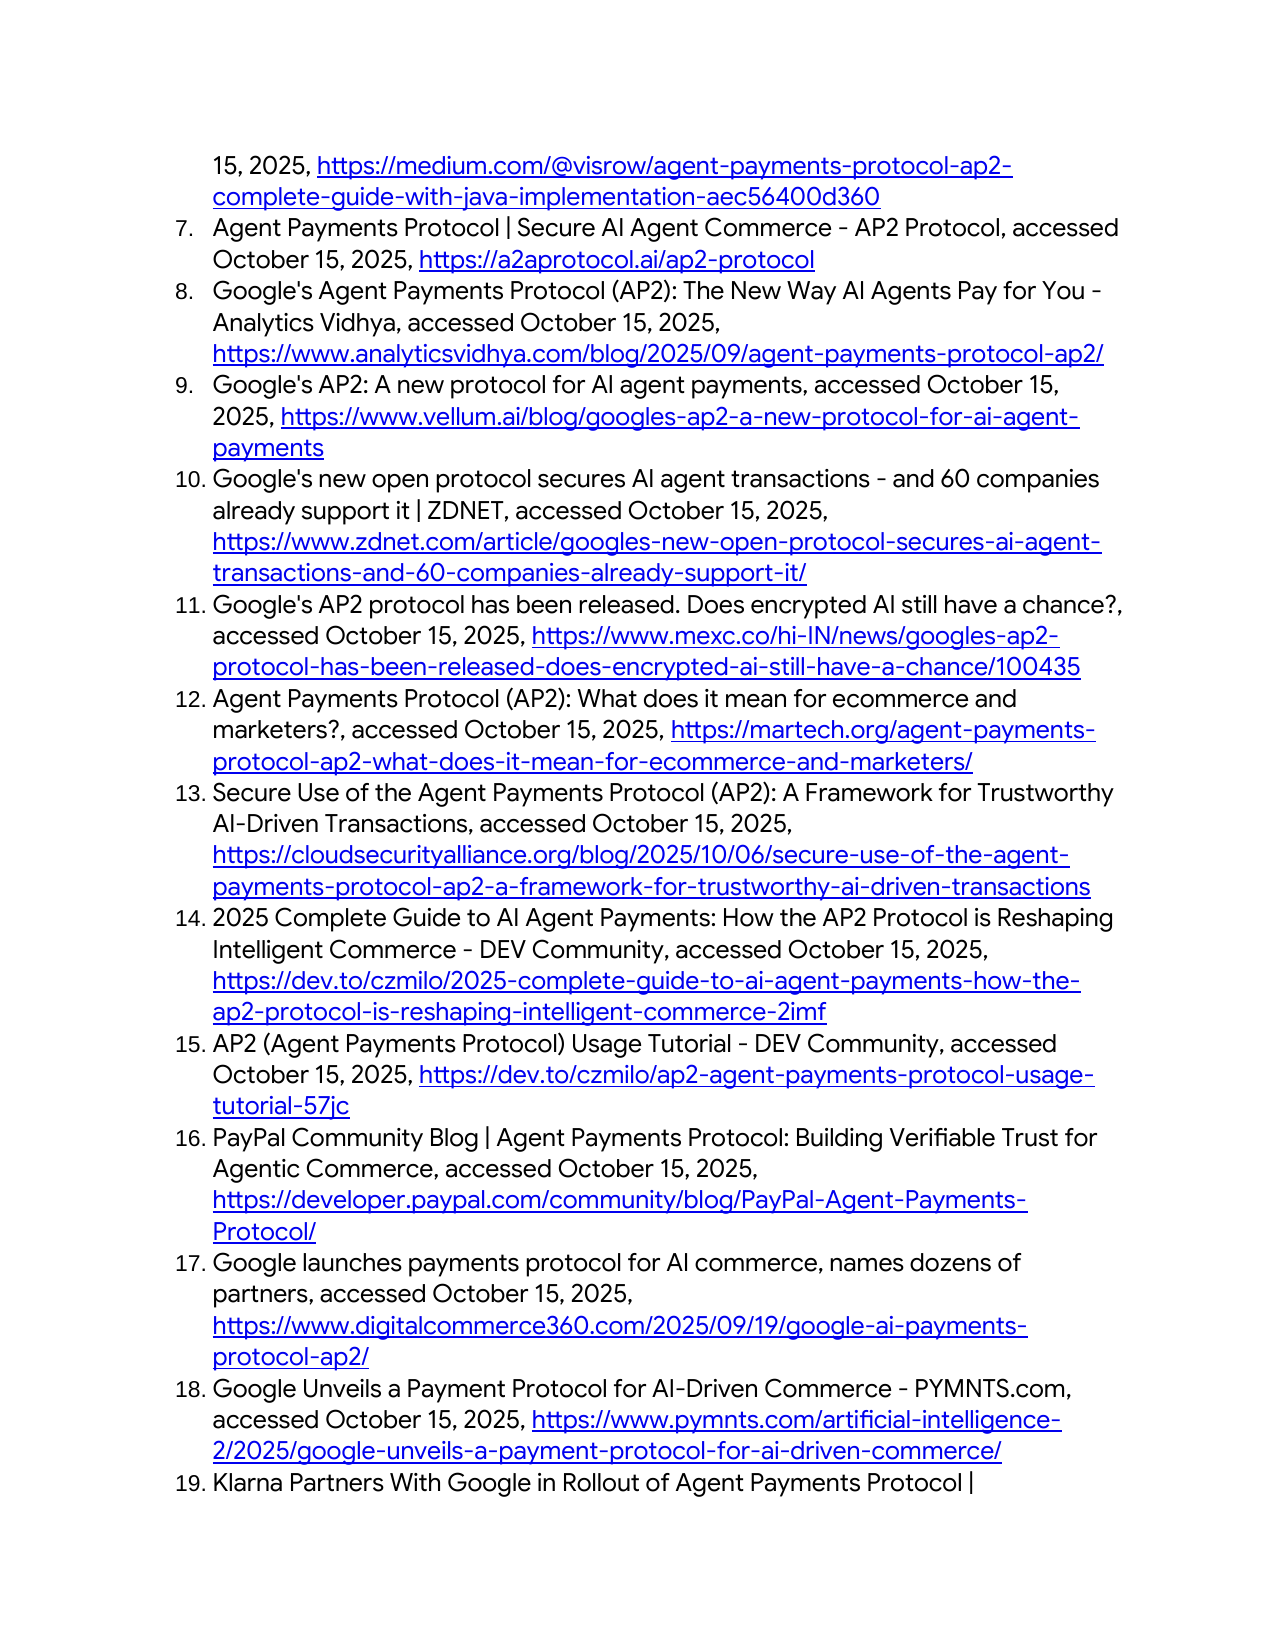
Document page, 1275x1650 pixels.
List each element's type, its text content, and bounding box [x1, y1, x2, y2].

list Google launches payments protocol for AI commerce, names dozens of partners, accessed October 15, 2025, https://www.digitalcommerce360.com/2025/09/19/google-ai-payments-protocol-ap2/ [175, 1247, 1125, 1373]
list Secure Use of the Agent Payments Protocol (AP2): A Framework for Trustworthy AI-Driven Transactions, accessed October 15, 2025, https://cloudsecurityalliance.org/blog/2025/10/06/secure-use-of-the-agent-payments-protocol-ap2-a-framework-for-trustworthy-ai-driven-transactions [175, 777, 1125, 902]
list Agent Payments Protocol | Secure AI Agent Commerce - AP2 Protocol, accessed October 15, 2025, https://a2aprotocol.ai/ap2-protocol [175, 213, 1125, 275]
list Google's new open protocol secures AI agent transactions - and 60 companies already support it | ZDNET, accessed October 15, 2025, https://www.zdnet.com/article/googles-new-open-protocol-secures-ai-agent-transactions-and-60-companies-already-support-it/ [175, 463, 1125, 589]
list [175, 150, 1125, 213]
list Google Unveils a Payment Protocol for AI-Driven Commerce - PYMNTS.com, accessed October 15, 2025, https://www.pymnts.com/artificial-intelligence-2/2025/google-unveils-a-payment-protocol-for-ai-driven-commerce/ [175, 1373, 1125, 1467]
list 2025 Complete Guide to AI Agent Payments: How the AP2 Protocol is Reshaping Intelligent Commerce - DEV Community, accessed October 15, 2025, https://dev.to/czmilo/2025-complete-guide-to-ai-agent-payments-how-the-ap2-protocol-is-reshaping-intelligent-commerce-2imf [175, 902, 1125, 1028]
list Google's AP2: A new protocol for AI agent payments, accessed October 15, 2025, https://www.vellum.ai/blog/googles-ap2-a-new-protocol-for-ai-agent-payments [175, 369, 1125, 463]
list AP2 (Agent Payments Protocol) Usage Tutorial - DEV Community, accessed October 15, 2025, https://dev.to/czmilo/ap2-agent-payments-protocol-usage-tutorial-57jc [175, 1028, 1125, 1122]
list Google's Agent Payments Protocol (AP2): The New Way AI Agents Pay for You - Analytics Vidhya, accessed October 15, 2025, https://www.analyticsvidhya.com/blog/2025/09/agent-payments-protocol-ap2/ [175, 275, 1125, 369]
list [175, 1467, 1125, 1498]
list Google's AP2 protocol has been released. Does encrypted AI still have a chance?, accessed October 15, 2025, https://www.mexc.co/hi-IN/news/googles-ap2-protocol-has-been-released-does-encrypted-ai-still-have-a-chance/100435 [175, 589, 1125, 683]
list Agent Payments Protocol (AP2): What does it mean for ecommerce and marketers?, accessed October 15, 2025, https://martech.org/agent-payments-protocol-ap2-what-does-it-mean-for-ecommerce-and-marketers/ [175, 683, 1125, 777]
list PayPal Community Blog | Agent Payments Protocol: Building Verifiable Trust for Agentic Commerce, accessed October 15, 2025, https://developer.paypal.com/community/blog/PayPal-Agent-Payments-Protocol/ [175, 1122, 1125, 1247]
